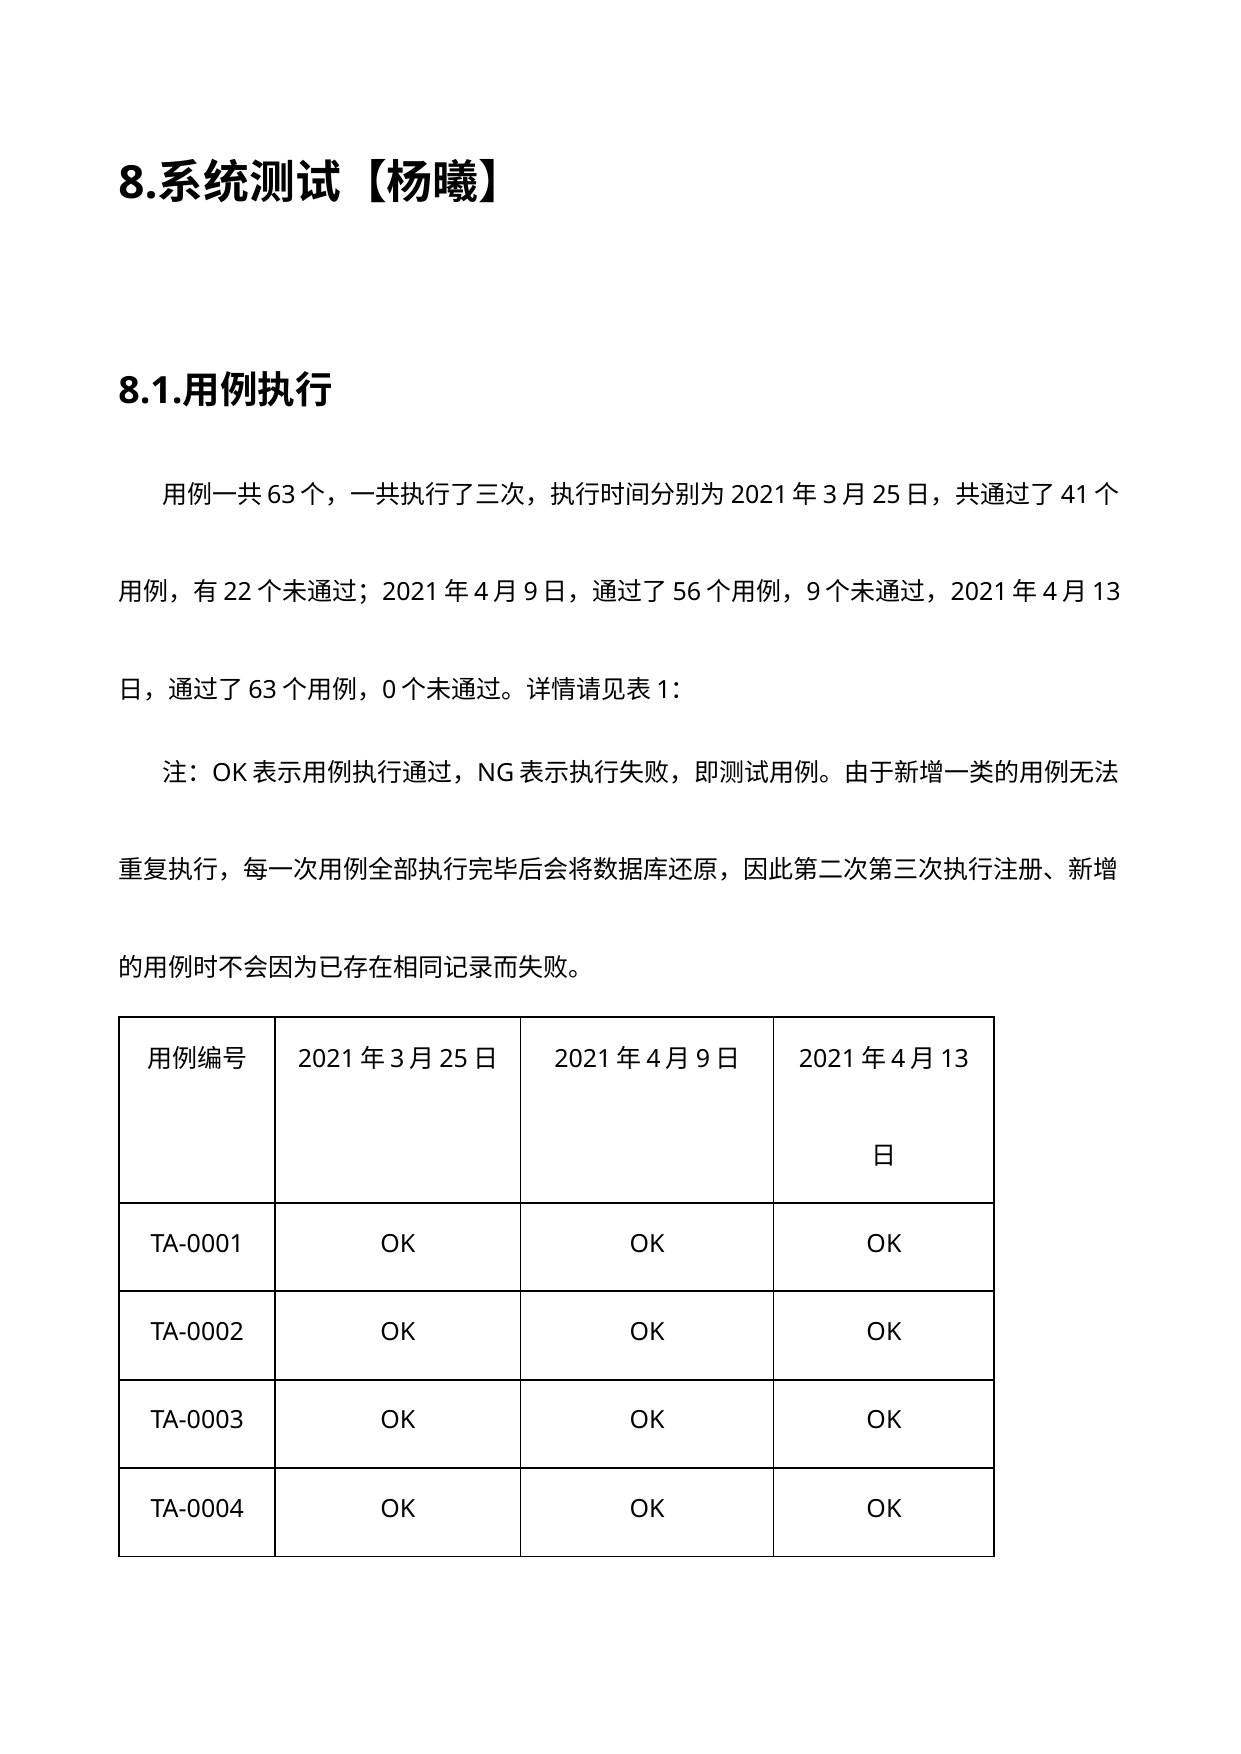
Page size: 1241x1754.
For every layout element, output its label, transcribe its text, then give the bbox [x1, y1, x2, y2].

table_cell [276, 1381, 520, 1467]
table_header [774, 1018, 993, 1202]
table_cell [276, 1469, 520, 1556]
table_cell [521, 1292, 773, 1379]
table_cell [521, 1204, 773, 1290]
text 注：OK表示用例执行通过，NG表示执行失败，即测试用例。由于新增一类的用例无法重复执行，每一次用例全部执行完毕后会将数据库还原，因此第二次第三次执行注册、新增的用例时不会因为已存在相同记录而失败。 [118, 738, 1122, 998]
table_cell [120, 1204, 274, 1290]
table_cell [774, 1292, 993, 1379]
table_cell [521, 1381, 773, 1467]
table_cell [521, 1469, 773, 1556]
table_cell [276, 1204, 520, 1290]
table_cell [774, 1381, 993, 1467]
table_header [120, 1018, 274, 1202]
text 用例一共63个，一共执行了三次，执行时间分别为2021年3月25日，共通过了41个用例，有22个未通过；2021年4月9日，通过了56个用例，9个未通过，2021年4月13日，通过了63个用例，0个未通过。详情请见表1： [118, 460, 1122, 720]
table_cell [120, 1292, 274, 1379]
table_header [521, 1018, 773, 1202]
subtitle 8.系统测试【杨曦】 [118, 129, 1122, 227]
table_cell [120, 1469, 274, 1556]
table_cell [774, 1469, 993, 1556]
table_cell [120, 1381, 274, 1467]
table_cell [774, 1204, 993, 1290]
text 8.1.用例执行 [118, 355, 1122, 420]
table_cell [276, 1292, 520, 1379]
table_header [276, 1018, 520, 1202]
